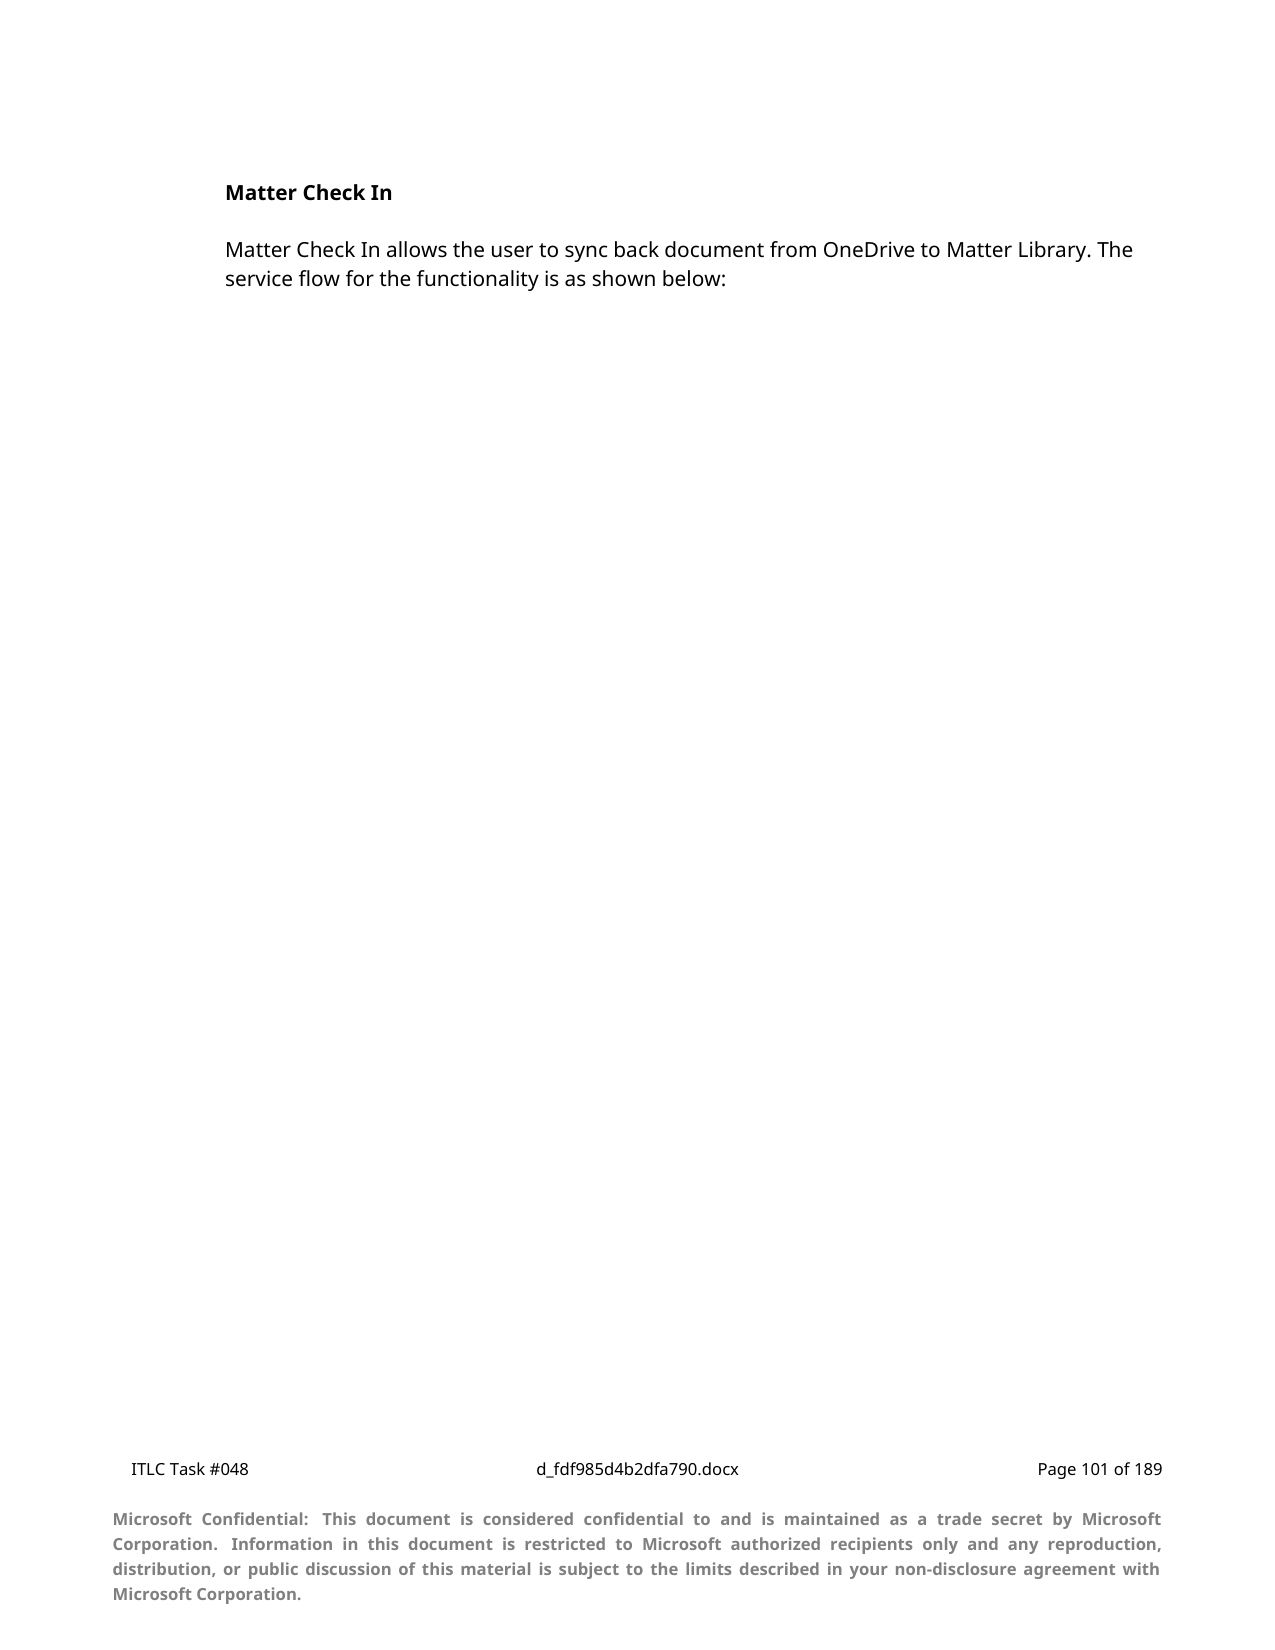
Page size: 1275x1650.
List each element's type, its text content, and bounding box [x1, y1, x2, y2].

list Matter Check In [225, 178, 1162, 207]
list Matter Check In allows the user to sync back document from OneDrive to Matter Library. The service flow for the functionality is as shown below: [225, 235, 1162, 292]
